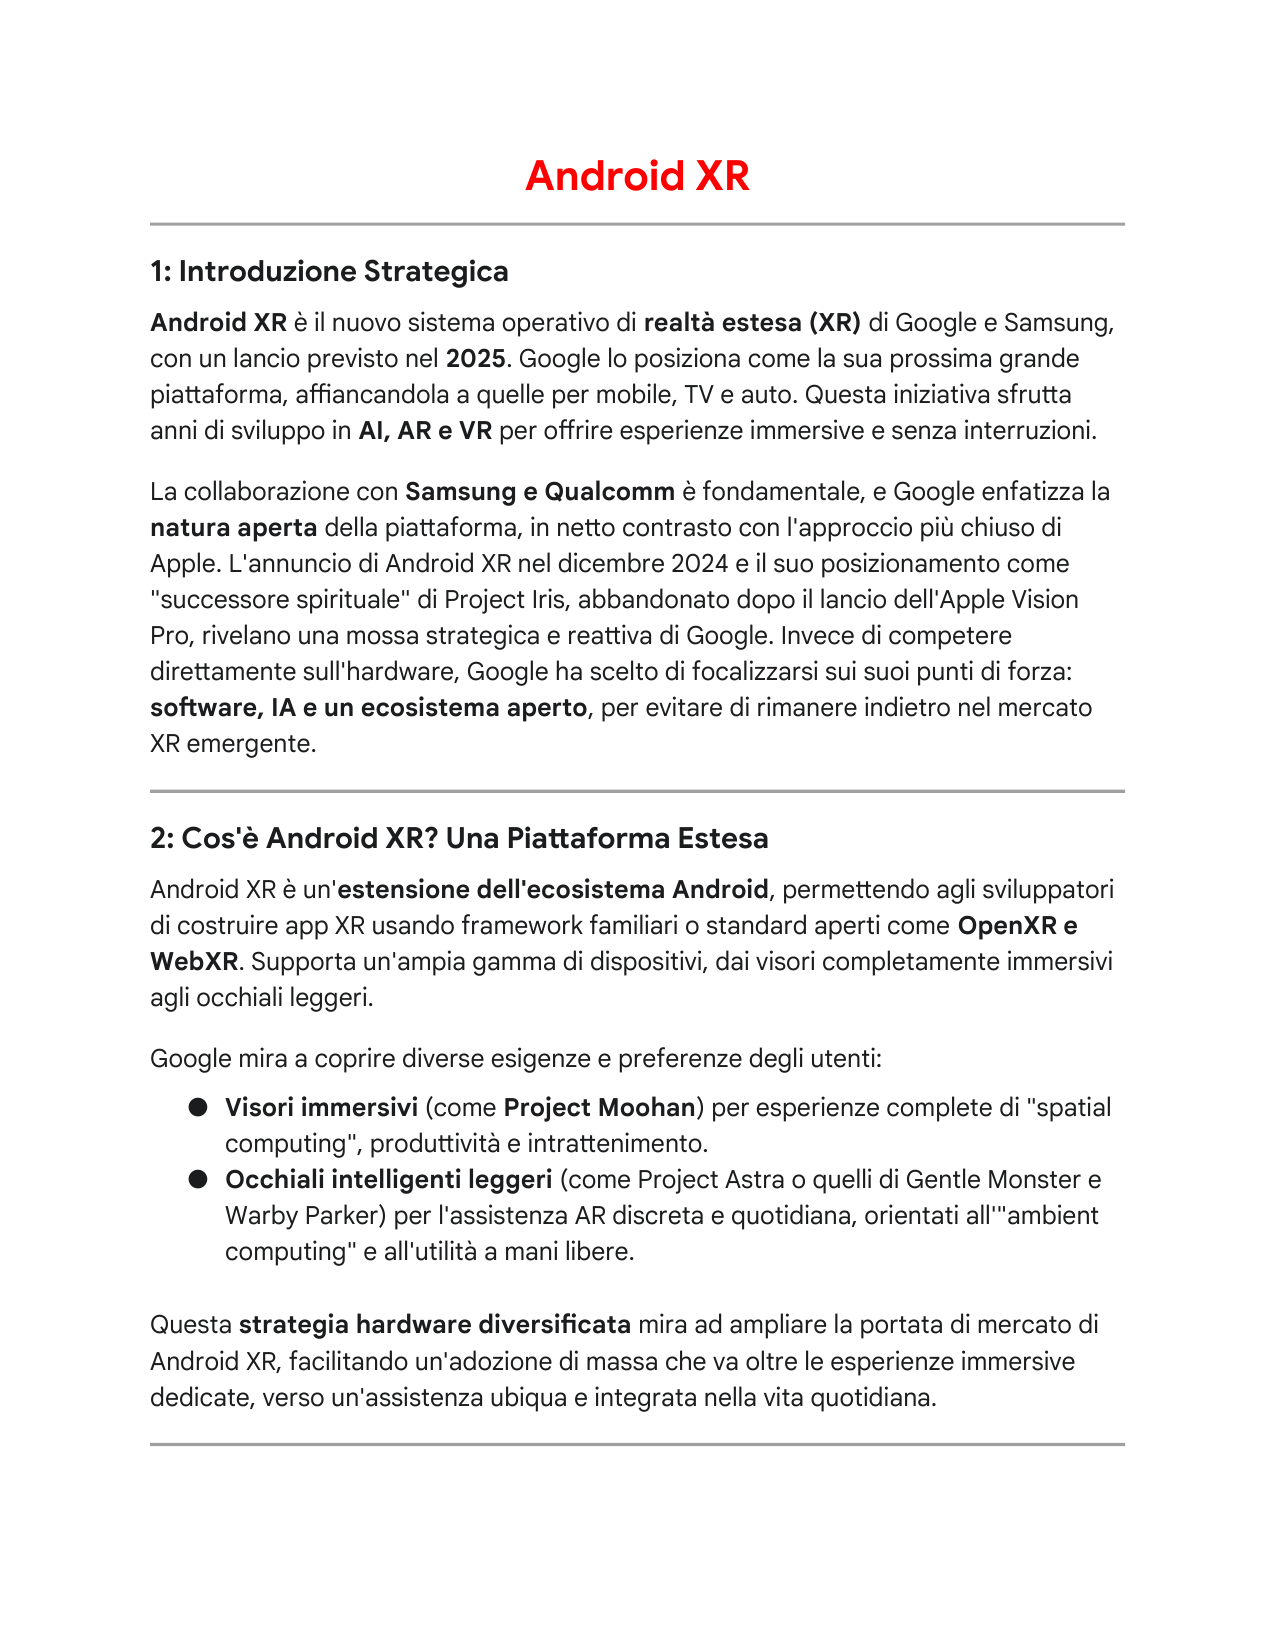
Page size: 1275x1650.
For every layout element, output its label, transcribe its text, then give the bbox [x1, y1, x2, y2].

list Occhiali intelligenti leggeri (come Project Astra o quelli di Gentle Monster e Warby Parker) per l'assistenza AR discreta e quotidiana, orientati all'"ambient computing" e all'utilità a mani libere. [187, 1164, 1125, 1268]
text Questa strategia hardware diversificata mira ad ampliare la portata di mercato di Android XR, facilitando un'adozione di massa che va oltre le esperienze immersive dedicate, verso un'assistenza ubiqua e integrata nella vita quotidiana. [150, 1310, 1125, 1413]
list Visori immersivi (come Project Moohan) per esperienze complete di "spatial computing", produttività e intrattenimento. [187, 1092, 1125, 1159]
text Android XR è il nuovo sistema operativo di realtà estesa (XR) di Google e Samsung, con un lancio previsto nel 2025. Google lo posiziona come la sua prossima grande piattaforma, affiancandola a quelle per mobile, TV e auto. Questa iniziativa sfrutta anni di sviluppo in AI, AR e VR per offrire esperienze immersive e senza interruzioni. [150, 307, 1125, 447]
subtitle Android XR [150, 150, 1125, 202]
text Google mira a coprire diverse esigenze e preferenze degli utenti: [150, 1043, 1125, 1075]
text Android XR è un'estensione dell'ecosistema Android, permettendo agli sviluppatori di costruire app XR usando framework familiari o standard aperti come OpenXR e WebXR. Supporta un'ampia gamma di dispositivi, dai visori completamente immersivi agli occhiali leggeri. [150, 874, 1125, 1014]
subtitle 2: Cos'è Android XR? Una Piattaforma Estesa [150, 820, 1125, 856]
text La collaborazione con Samsung e Qualcomm è fondamentale, e Google enfatizza la natura aperta della piattaforma, in netto contrasto con l'approccio più chiuso di Apple. L'annuncio di Android XR nel dicembre 2024 e il suo posizionamento come "successore spirituale" di Project Iris, abbandonato dopo il lancio dell'Apple Vision Pro, rivelano una mossa strategica e reattiva di Google. Invece di competere direttamente sull'hardware, Google ha scelto di focalizzarsi sui suoi punti di forza: software, IA e un ecosistema aperto, per evitare di rimanere indietro nel mercato XR emergente. [150, 476, 1125, 760]
subtitle 1: Introduzione Strategica [150, 253, 1125, 289]
